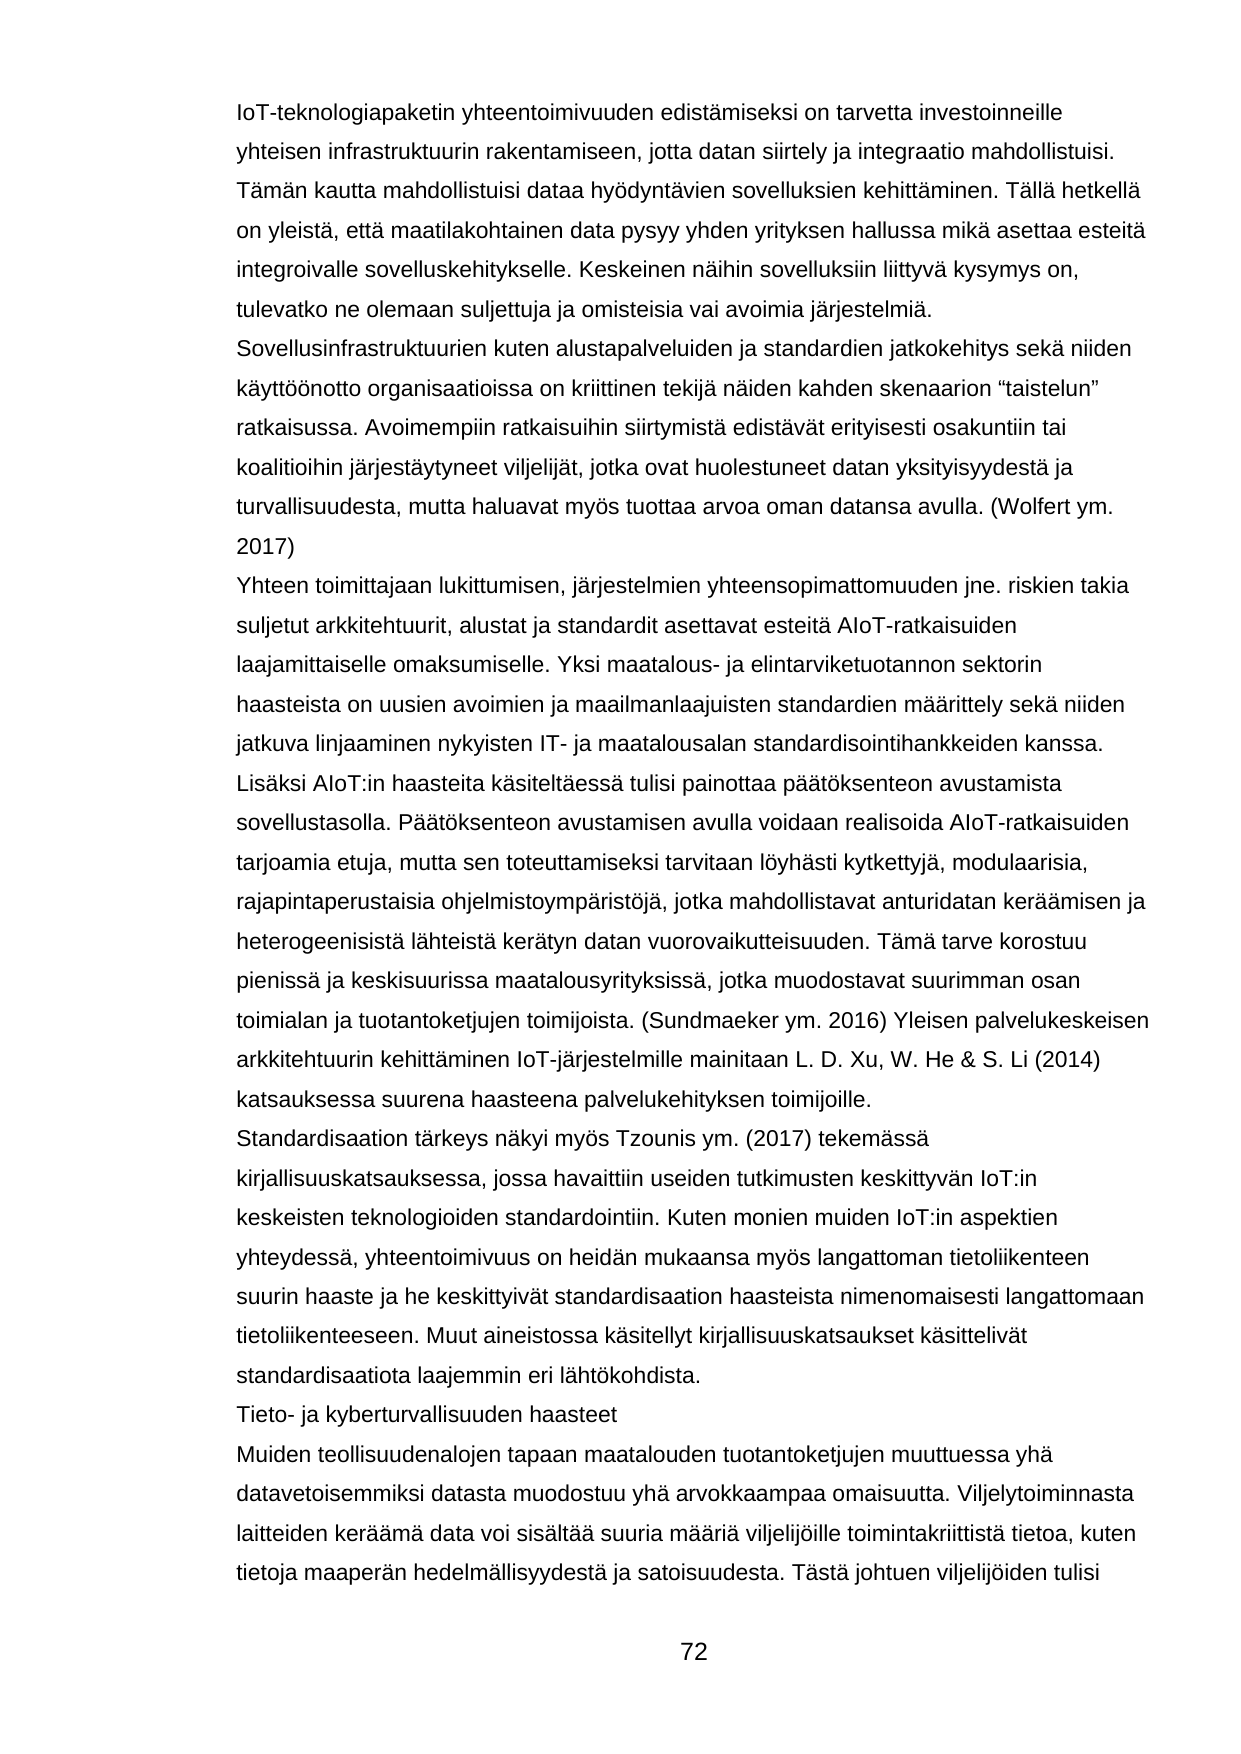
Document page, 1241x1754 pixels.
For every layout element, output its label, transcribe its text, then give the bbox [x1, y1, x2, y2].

text Standardisaation tärkeys näkyi myös Tzounis ym. (2017) tekemässä kirjallisuuskatsauksessa, jossa havaittiin useiden tutkimusten keskittyvän IoT:in keskeisten teknologioiden standardointiin. Kuten monien muiden IoT:in aspektien yhteydessä, yhteentoimivuus on heidän mukaansa myös langattoman tietoliikenteen suurin haaste ja he keskittyivät standardisaation haasteista nimenomaisesti langattomaan tietoliikenteeseen. Muut aineistossa käsitellyt kirjallisuuskatsaukset käsittelivät standardisaatiota laajemmin eri lähtökohdista. [236, 1125, 1152, 1388]
text IoT-teknologiapaketin yhteentoimivuuden edistämiseksi on tarvetta investoinneille yhteisen infrastruktuurin rakentamiseen, jotta datan siirtely ja integraatio mahdollistuisi. Tämän kautta mahdollistuisi dataa hyödyntävien sovelluksien kehittäminen. Tällä hetkellä on yleistä, että maatilakohtainen data pysyy yhden yrityksen hallussa mikä asettaa esteitä integroivalle sovelluskehitykselle. Keskeinen näihin sovelluksiin liittyvä kysymys on, tulevatko ne olemaan suljettuja ja omisteisia vai avoimia järjestelmiä. Sovellusinfrastruktuurien kuten alustapalveluiden ja standardien jatkokehitys sekä niiden käyttöönotto organisaatioissa on kriittinen tekijä näiden kahden skenaarion “taistelun” ratkaisussa. Avoimempiin ratkaisuihin siirtymistä edistävät erityisesti osakuntiin tai koalitioihin järjestäytyneet viljelijät, jotka ovat huolestuneet datan yksityisyydestä ja turvallisuudesta, mutta haluavat myös tuottaa arvoa oman datansa avulla. (Wolfert ym. 2017) [236, 98, 1152, 559]
text Tieto- ja kyberturvallisuuden haasteet [236, 1401, 1152, 1428]
text Yhteen toimittajaan lukittumisen, järjestelmien yhteensopimattomuuden jne. riskien takia suljetut arkkitehtuurit, alustat ja standardit asettavat esteitä AIoT-ratkaisuiden laajamittaiselle omaksumiselle. Yksi maatalous- ja elintarviketuotannon sektorin haasteista on uusien avoimien ja maailmanlaajuisten standardien määrittely sekä niiden jatkuva linjaaminen nykyisten IT- ja maatalousalan standardisointihankkeiden kanssa. Lisäksi AIoT:in haasteita käsiteltäessä tulisi painottaa päätöksenteon avustamista sovellustasolla. Päätöksenteon avustamisen avulla voidaan realisoida AIoT-ratkaisuiden tarjoamia etuja, mutta sen toteuttamiseksi tarvitaan löyhästi kytkettyjä, modulaarisia, rajapintaperustaisia ohjelmistoympäristöjä, jotka mahdollistavat anturidatan keräämisen ja heterogeenisistä lähteistä kerätyn datan vuorovaikutteisuuden. Tämä tarve korostuu pienissä ja keskisuurissa maatalousyrityksissä, jotka muodostavat suurimman osan toimialan ja tuotantoketjujen toimijoista. (Sundmaeker ym. 2016) Yleisen palvelukeskeisen arkkitehtuurin kehittäminen IoT-järjestelmille mainitaan L. D. Xu, W. He & S. Li (2014) katsauksessa suurena haasteena palvelukehityksen toimijoille. [236, 572, 1152, 1112]
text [236, 1441, 1152, 1586]
